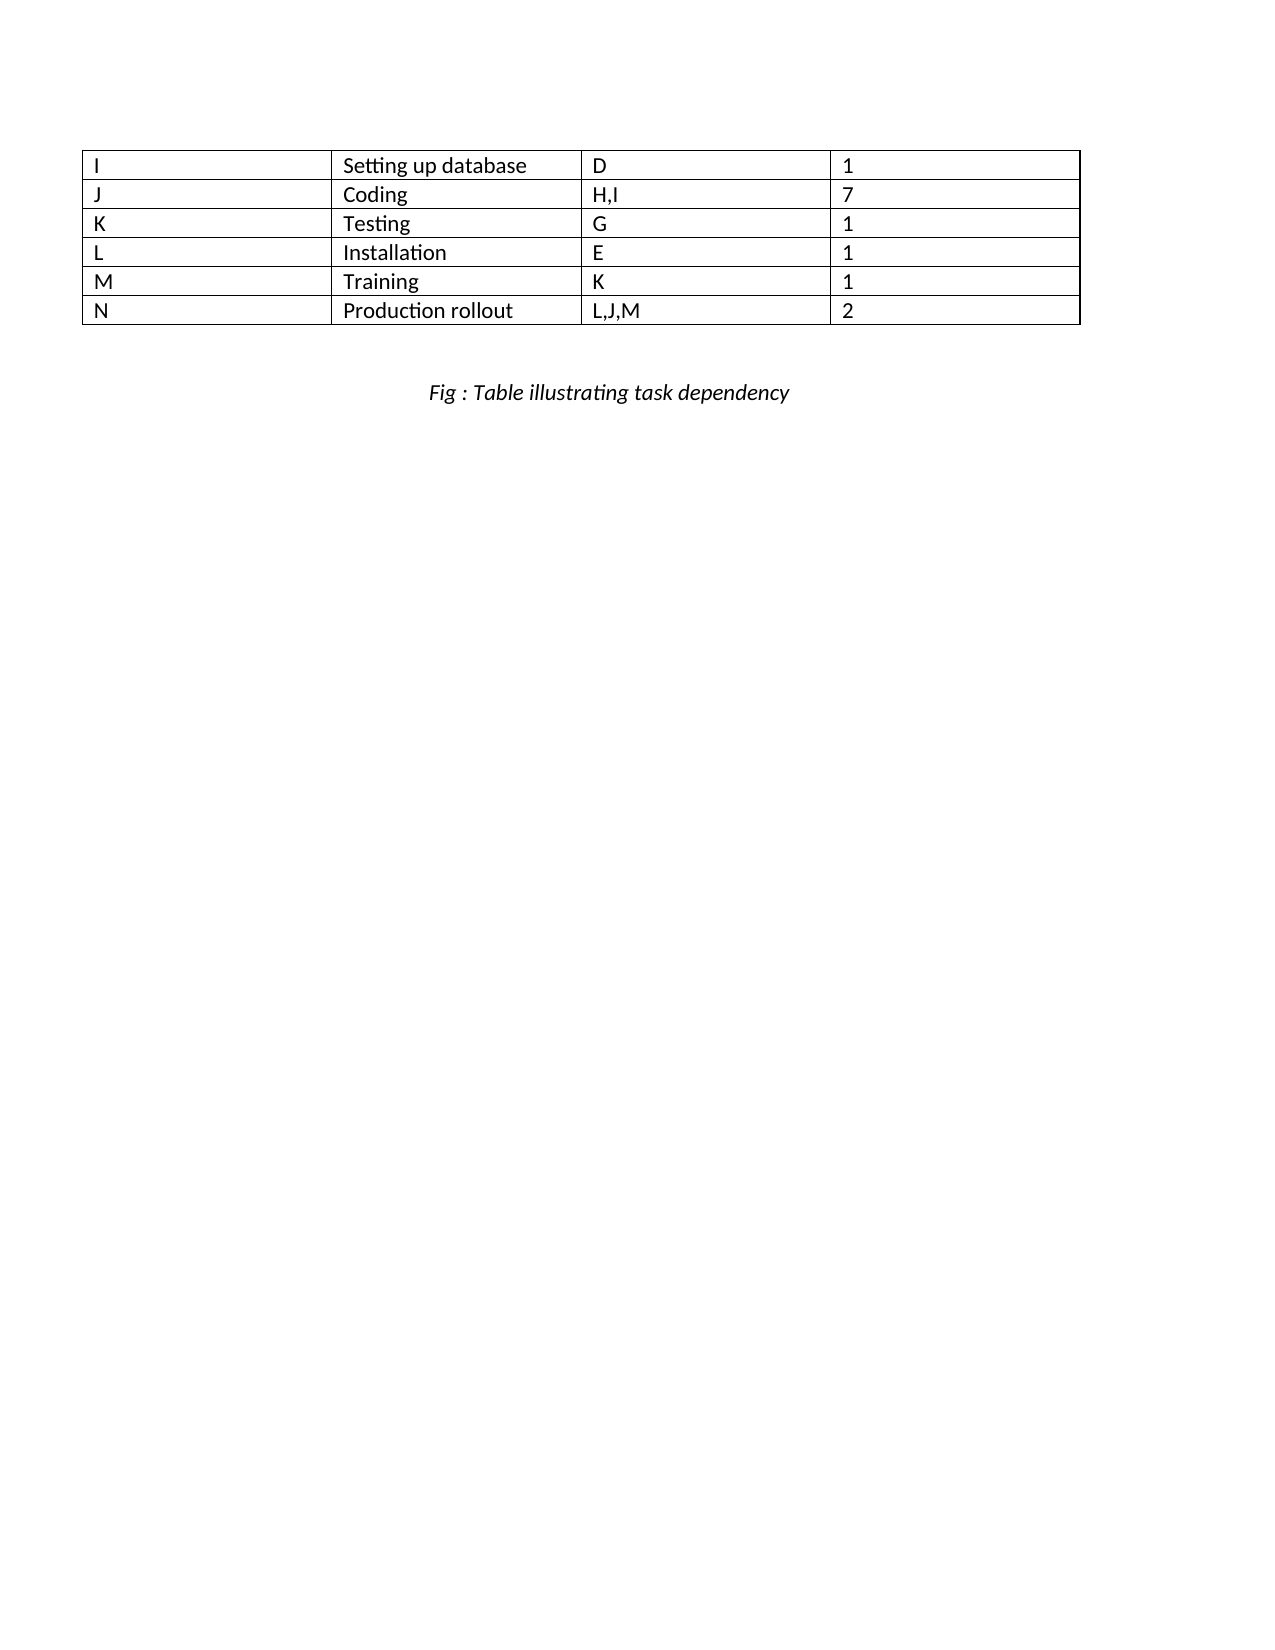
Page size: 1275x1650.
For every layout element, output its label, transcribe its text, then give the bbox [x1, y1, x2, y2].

table_cell Training [332, 267, 581, 295]
table_cell Installation [332, 238, 581, 266]
table_cell H,I [582, 180, 830, 208]
table_cell E [582, 238, 830, 266]
table_cell 1 [831, 151, 1079, 179]
table_cell L [83, 238, 331, 266]
table_cell K [83, 209, 331, 237]
table_cell 7 [831, 180, 1079, 208]
text Fig : Table illustrating task dependency [94, 378, 1125, 406]
table_cell K [582, 267, 830, 295]
table_cell Production rollout [332, 296, 581, 324]
table_cell 1 [831, 209, 1079, 237]
table_cell 1 [831, 238, 1079, 266]
table_cell L,J,M [582, 296, 830, 324]
table_cell Coding [332, 180, 581, 208]
table_cell 1 [831, 267, 1079, 295]
table_cell M [83, 267, 331, 295]
table_cell Testing [332, 209, 581, 237]
table_cell J [83, 180, 331, 208]
table_cell N [83, 296, 331, 324]
table_cell 2 [831, 296, 1079, 324]
table_cell D [582, 151, 830, 179]
table_cell I [83, 151, 331, 179]
table_cell G [582, 209, 830, 237]
table_cell Setting up database [332, 151, 581, 179]
